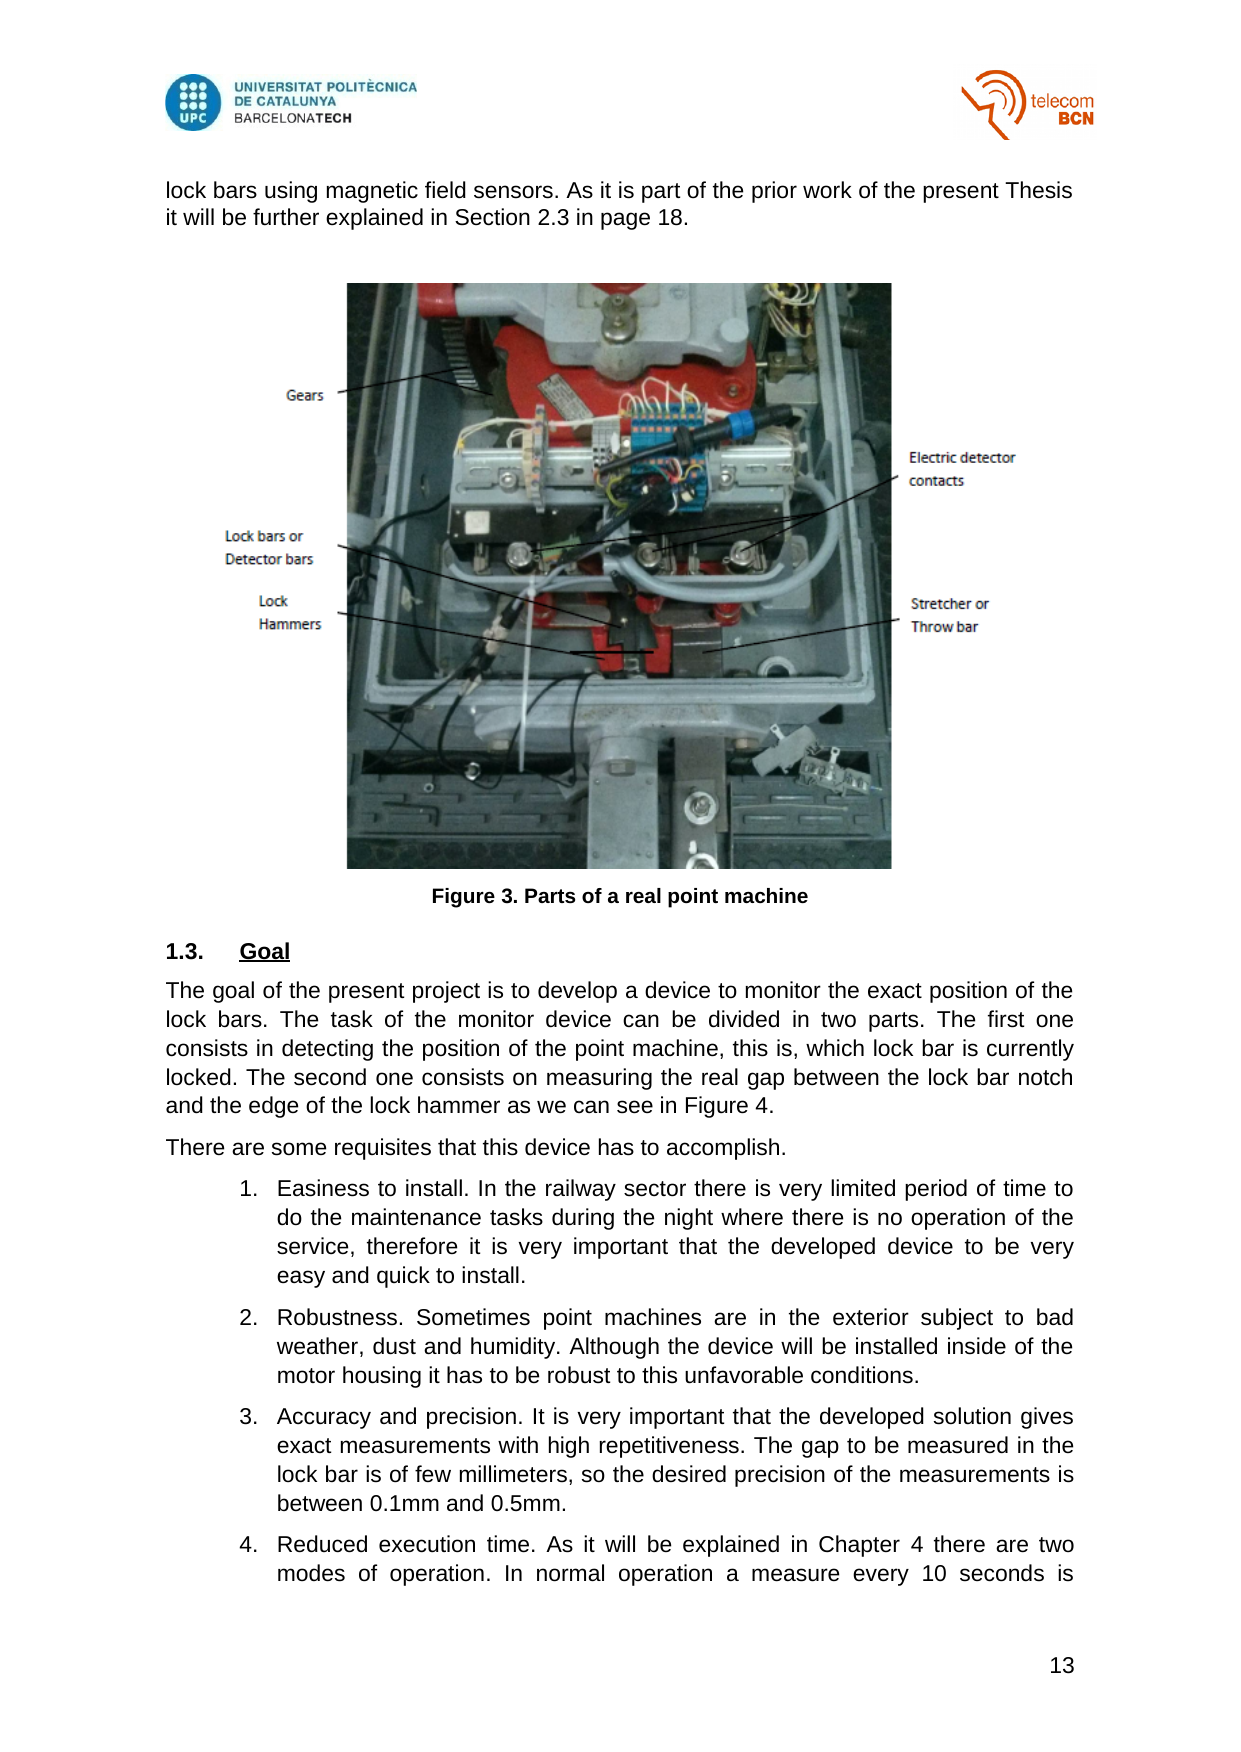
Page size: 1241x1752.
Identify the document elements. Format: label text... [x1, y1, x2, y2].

list Easiness to install. In the railway sector there is very limited period of time to do the maintenance tasks during the night where there is no operation of the service, therefore it is very important that the developed device to be very easy and quick to install. [239, 1175, 1075, 1288]
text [165, 177, 1075, 230]
list Accuracy and precision. It is very important that the developed solution gives exact measurements with high repetitiveness. The gap to be measured in the lock bar is of few millimeters, so the desired precision of the measurements is between 0.1mm and 0.5mm. [239, 1403, 1075, 1516]
subtitle Goal [165, 935, 1075, 964]
picture [215, 283, 1025, 869]
text There are some requisites that this device has to accomplish. [165, 1134, 1075, 1160]
picture [165, 74, 417, 131]
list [239, 1531, 1075, 1587]
list Robustness. Sometimes point machines are in the exterior subject to bad weather, dust and humidity. Although the device will be installed inside of the motor housing it has to be robust to this unfavorable conditions. [239, 1304, 1075, 1388]
picture [952, 64, 1097, 140]
